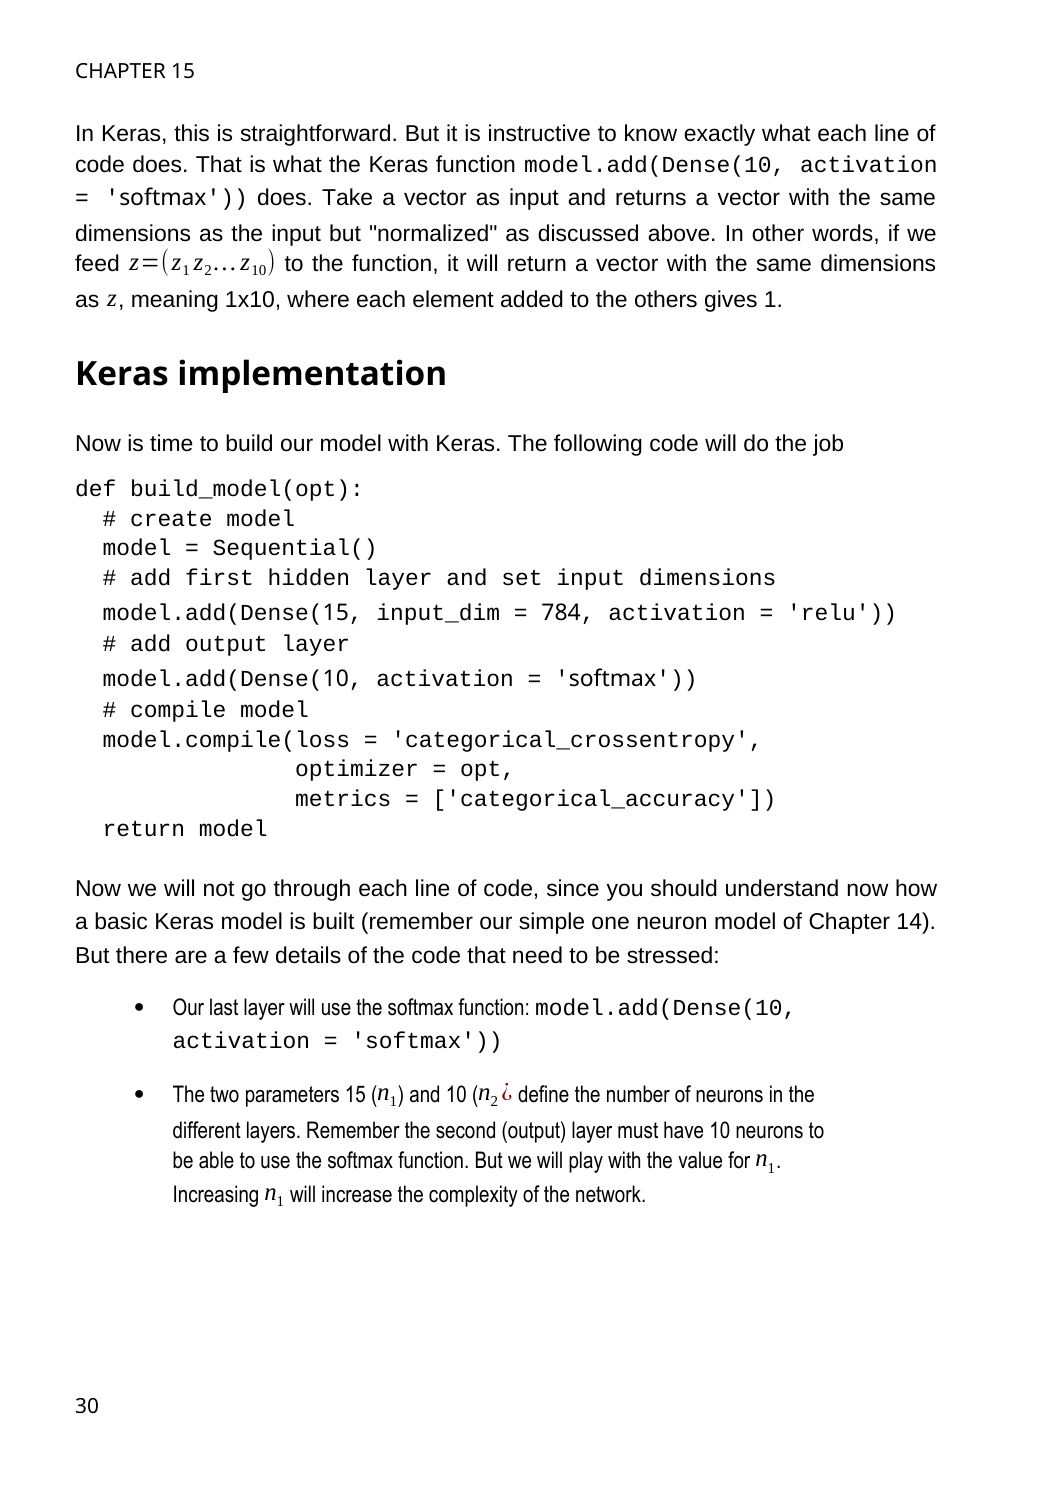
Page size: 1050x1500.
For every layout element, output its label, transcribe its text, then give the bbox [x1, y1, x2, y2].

text optimizer = opt, [75, 758, 937, 784]
text # add output layer [75, 632, 937, 658]
text In Keras, this is straightforward. But it is instructive to know exactly what each line of code does. That is what the Keras function model.add(Dense(10, activation = 'softmax')) does. Take a vector as input and returns a vector with the same dimensions as the input but "normalized" as discussed above. In other words, if we feed to the function, it will return a vector with the same dimensions as , meaning 1x10, where each element added to the others gives 1. [75, 112, 937, 312]
text # compile model [75, 698, 937, 724]
text The two parameters 15 () and 10 ( define the number of neurons in the different layers. Remember the second (output) layer must have 10 neurons to be able to use the softmax function. But we will play with the value for . Increasing will increase the complexity of the network. [135, 1076, 848, 1210]
text def build_model(opt): [75, 477, 937, 503]
text model.add(Dense(10, activation = 'softmax')) [75, 662, 937, 693]
text metrics = ['categorical_accuracy']) [75, 788, 937, 813]
text # create model [75, 507, 937, 533]
text Now we will not go through each line of code, since you should understand now how a basic Keras model is built (remember our simple one neuron model of Chapter 14). But there are a few details of the code that need to be stressed: [75, 868, 937, 968]
text model.add(Dense(15, input_dim = 784, activation = 'relu')) [75, 596, 937, 628]
text Our last layer will use the softmax function: model.add(Dense(10, activation = 'softmax')) [135, 989, 848, 1056]
text model = Sequential() [75, 537, 937, 563]
text return model [75, 817, 937, 843]
text model.compile(loss = 'categorical_crossentropy', [75, 728, 937, 754]
text # add first hidden layer and set input dimensions [75, 567, 937, 592]
text Now is time to build our model with Keras. The following code will do the job [75, 423, 937, 456]
subtitle Keras implementation [75, 350, 937, 395]
